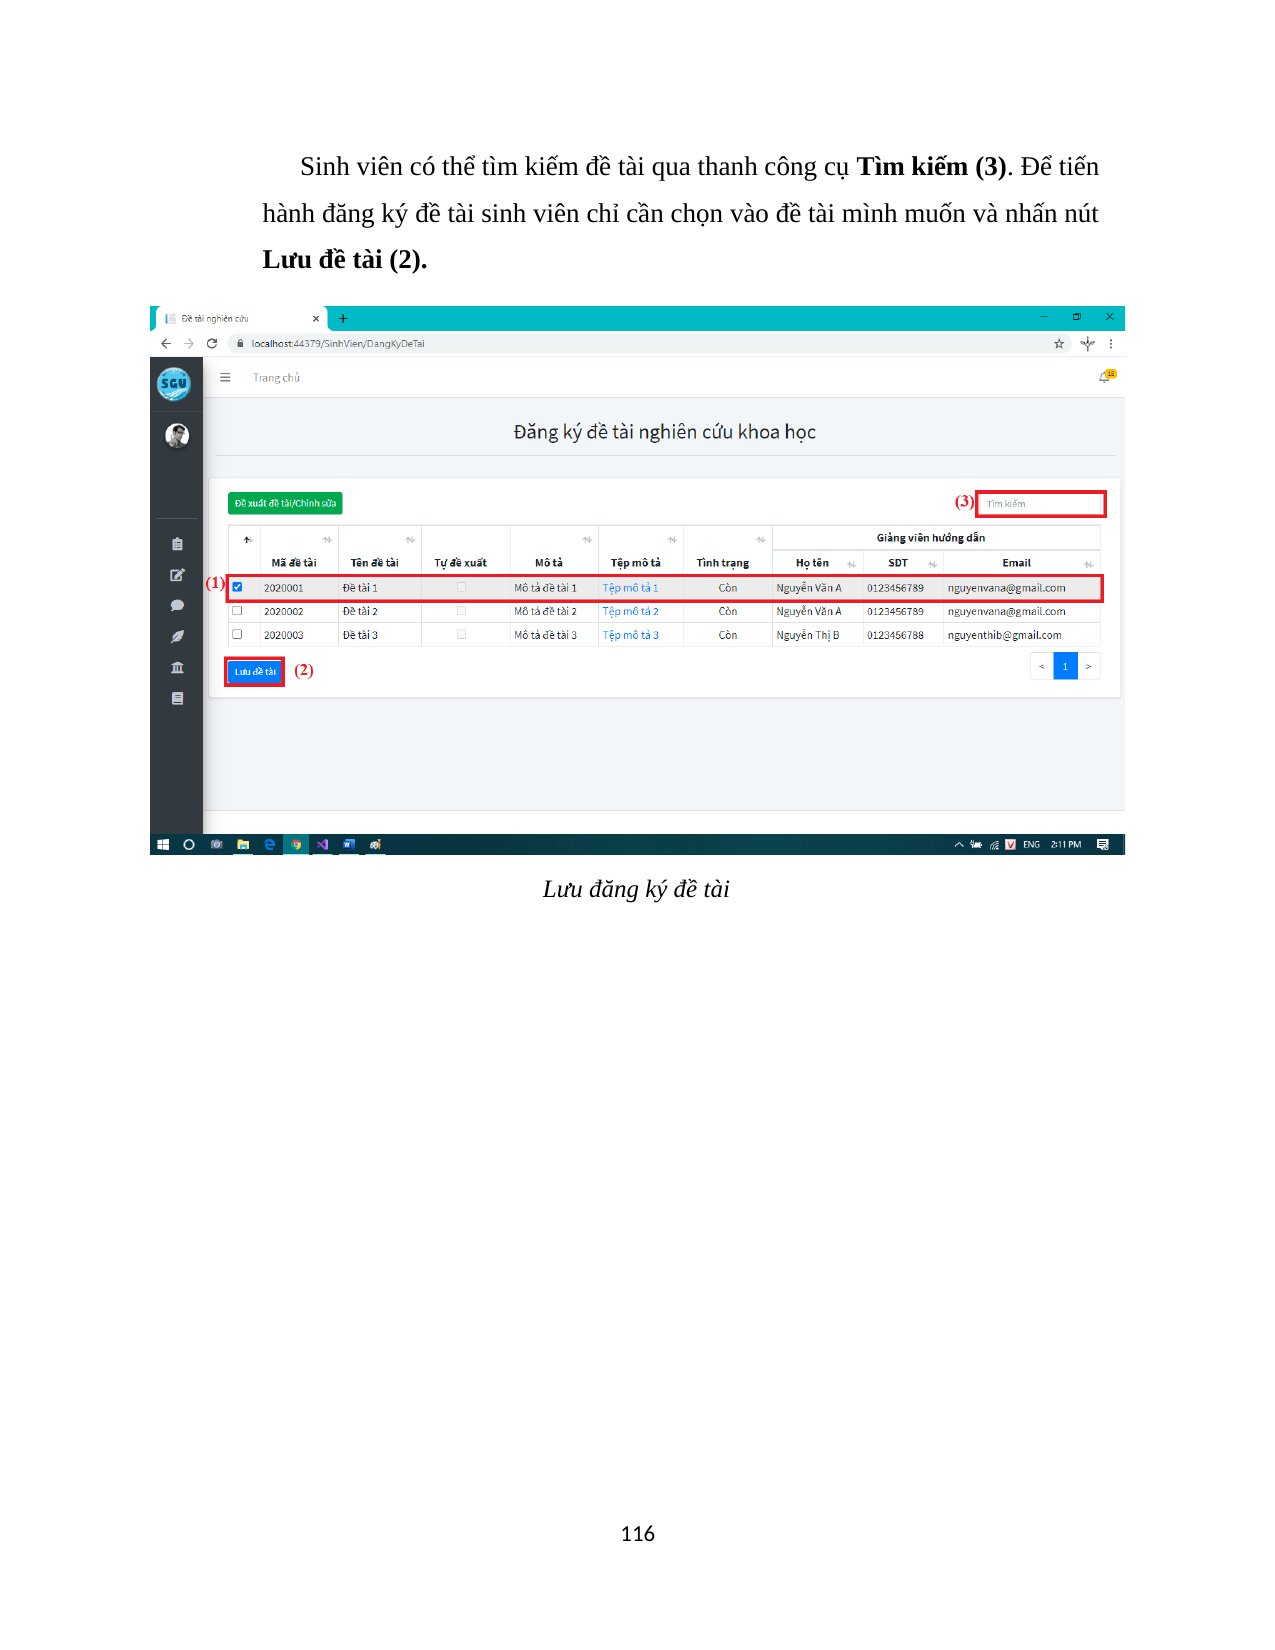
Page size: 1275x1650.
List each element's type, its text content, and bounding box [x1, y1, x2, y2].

text Lưu đăng ký đề tài [150, 874, 1125, 902]
picture [150, 306, 1125, 855]
text Sinh viên có thể tìm kiếm đề tài qua thanh công cụ Tìm kiếm (3). Để tiến hành đăng ký đề tài sinh viên chỉ cần chọn vào đề tài mình muốn và nhấn nút Lưu đề tài (2). [262, 150, 1125, 274]
